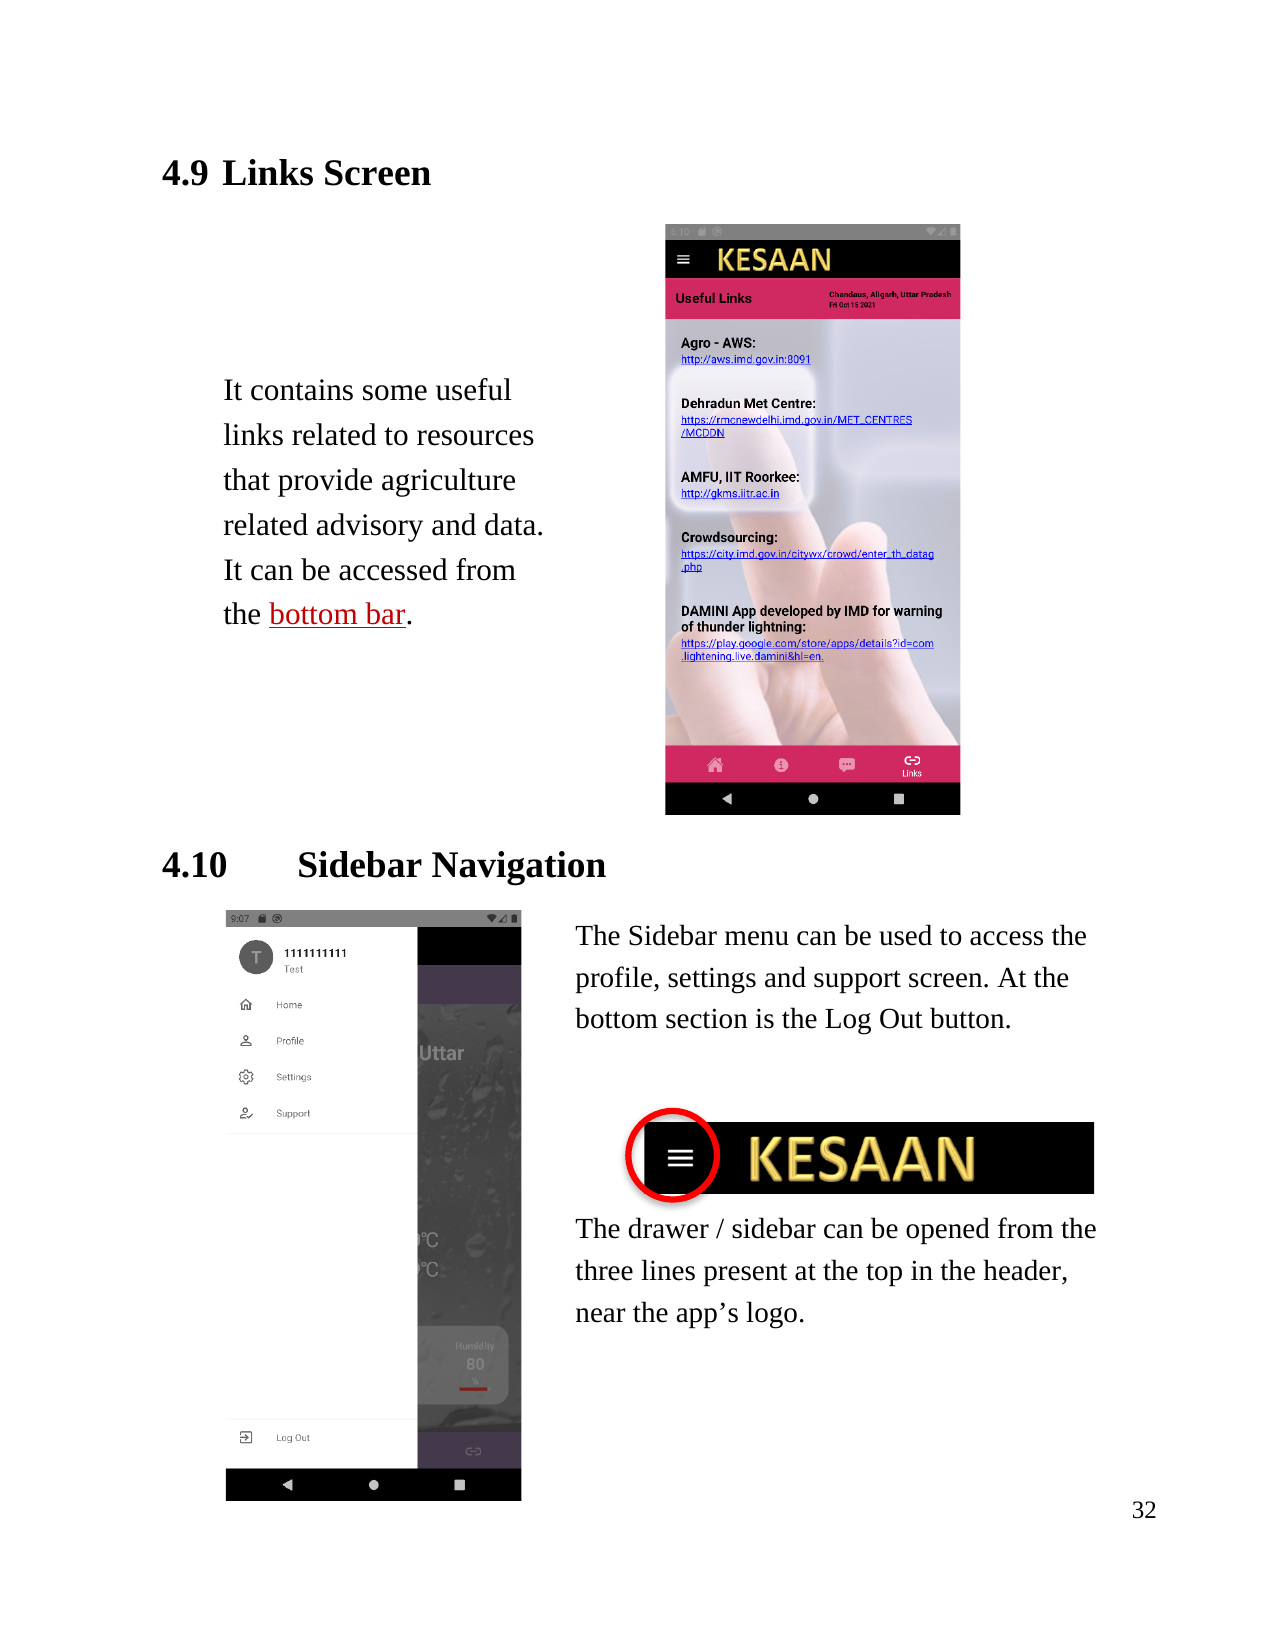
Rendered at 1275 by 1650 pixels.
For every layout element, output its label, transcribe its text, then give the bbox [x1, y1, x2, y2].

subtitle Sidebar Navigation [162, 843, 1156, 886]
picture [665, 224, 961, 815]
picture [225, 910, 522, 1501]
picture [644, 1122, 713, 1194]
picture [702, 1122, 1095, 1194]
subtitle Links Screen [162, 150, 1156, 193]
